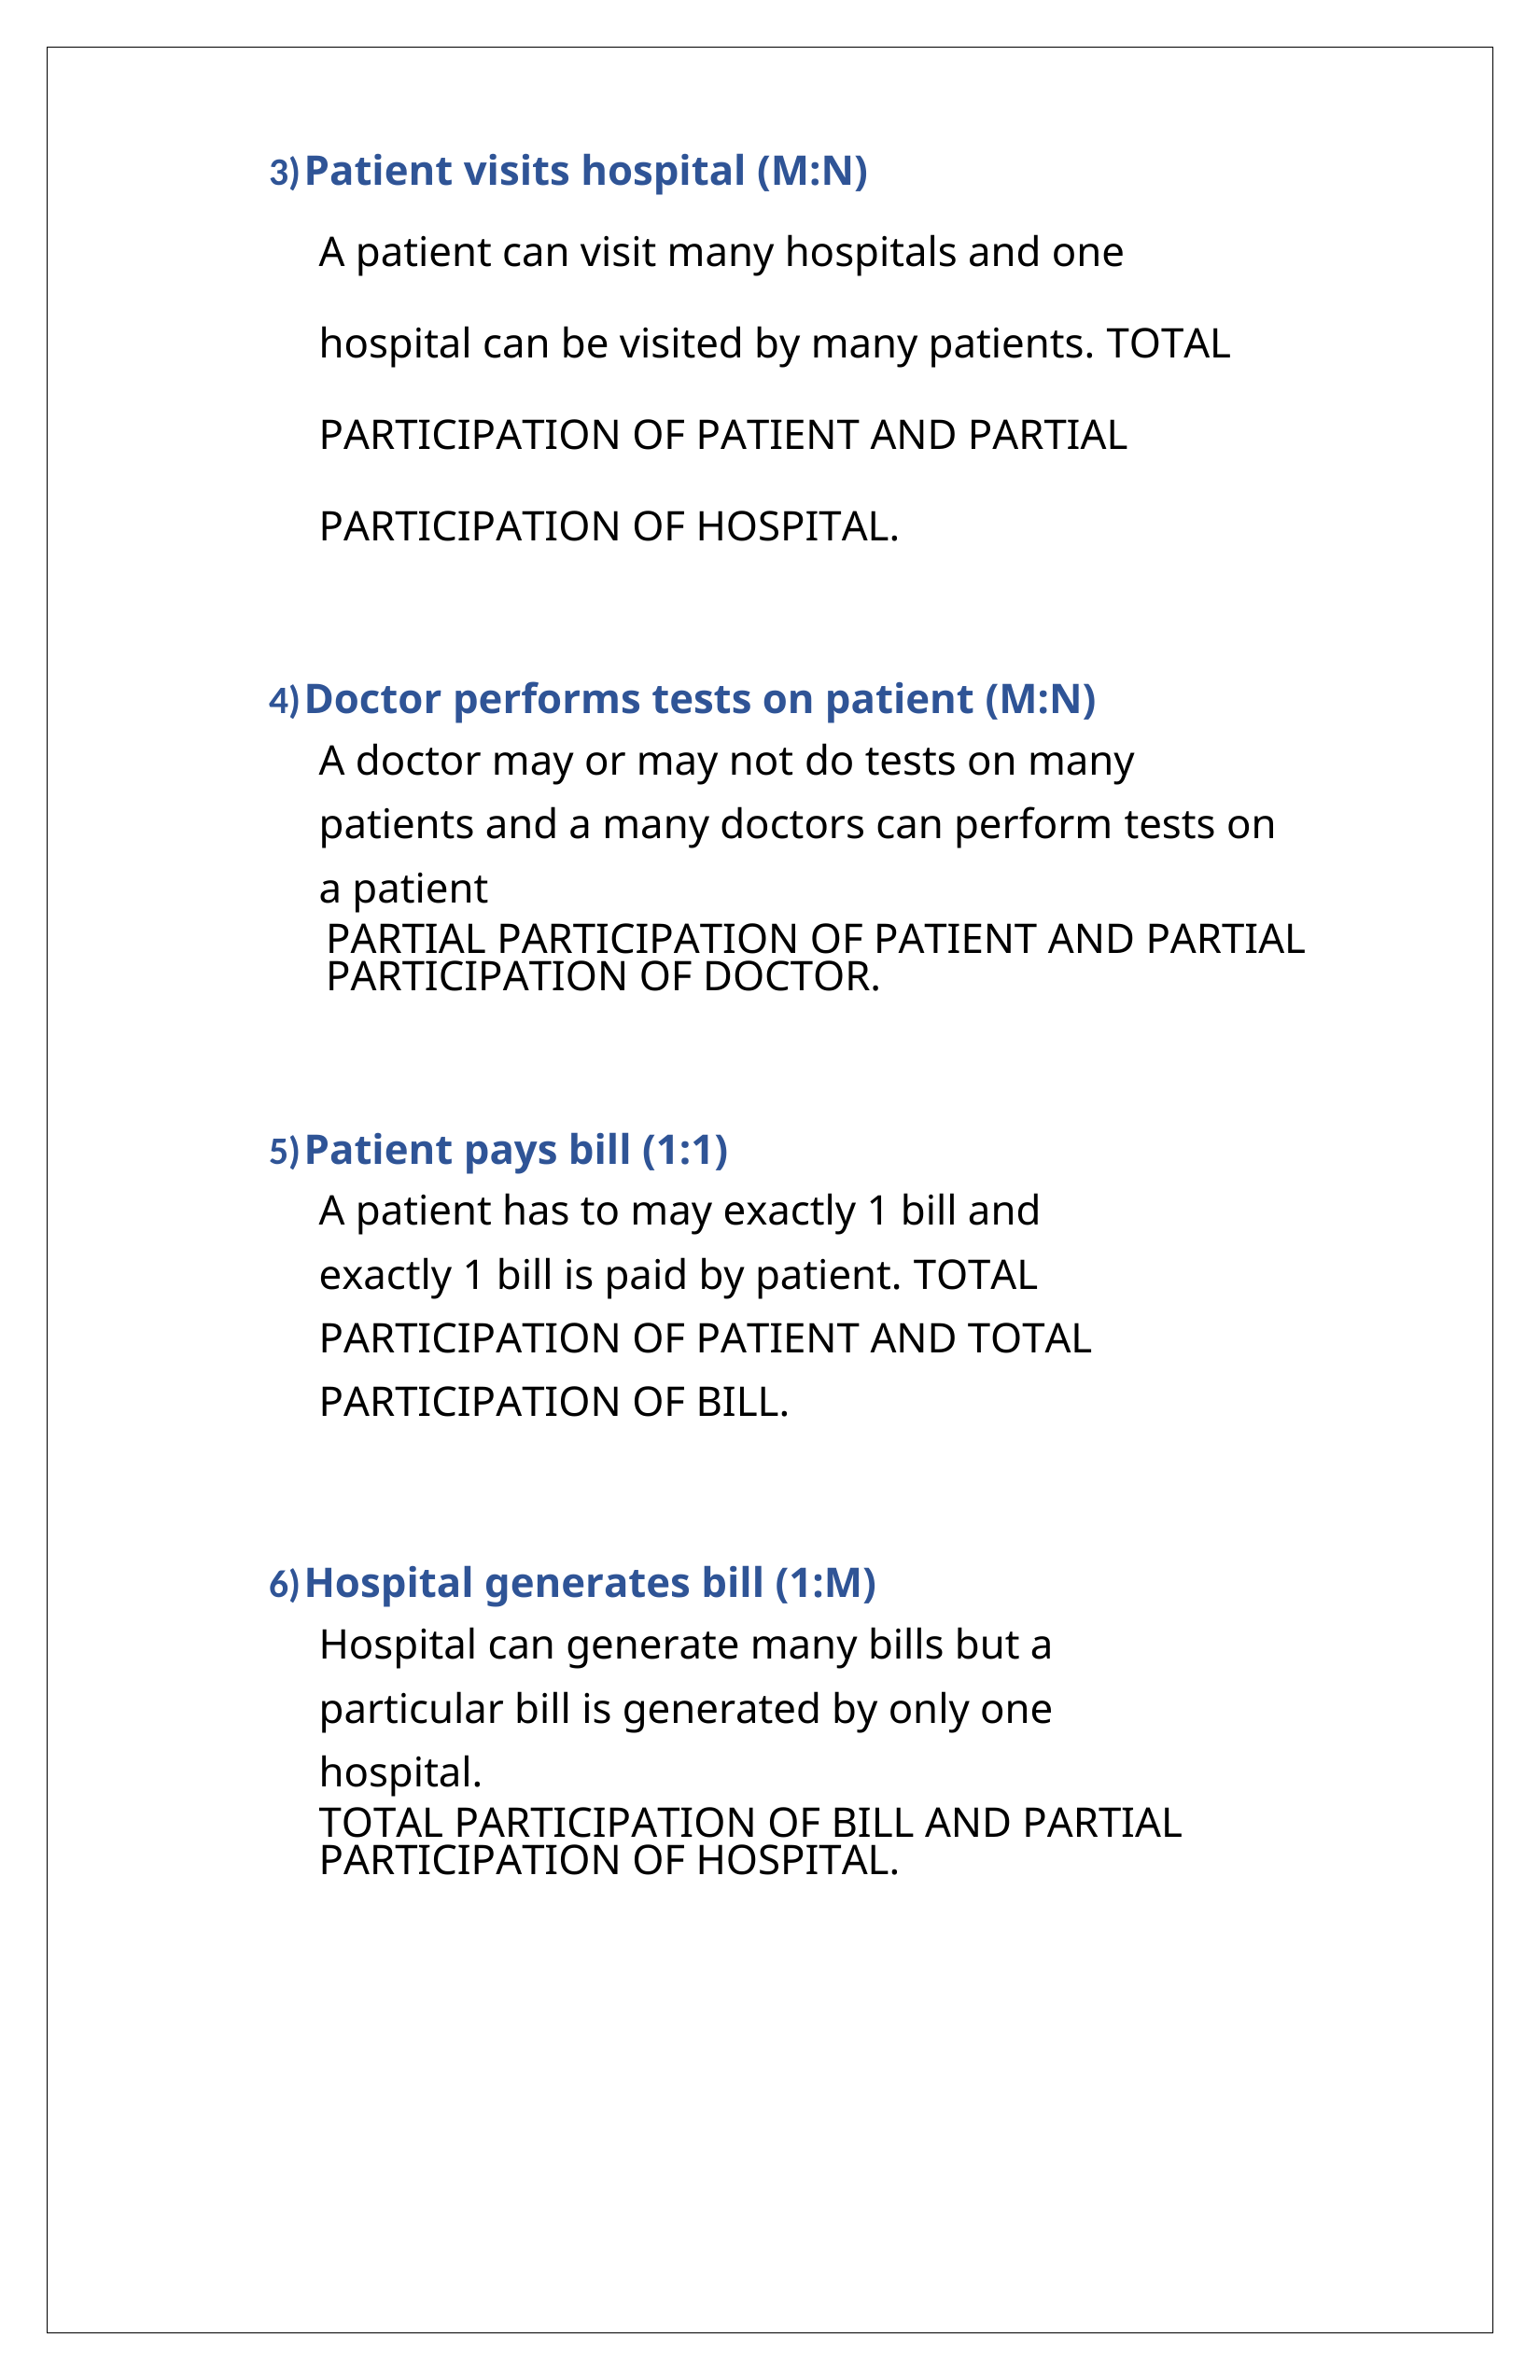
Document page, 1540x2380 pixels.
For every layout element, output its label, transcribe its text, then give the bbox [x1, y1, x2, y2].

text A patient can visit many hospitals and one hospital can be visited by many patients. TOTAL PARTICIPATION OF PATIENT AND PARTIAL PARTICIPATION OF HOSPITAL. [318, 222, 1277, 553]
list Patient visits hospital (M:N) [269, 142, 1470, 197]
list Patient pays bill (1:1) [269, 1120, 1470, 1176]
list Hospital generates bill (1:M) [269, 1554, 1470, 1610]
text Hospital can generate many bills but a particular bill is generated by only one hospital. [318, 1616, 1197, 1799]
text A doctor may or may not do tests on many patients and a many doctors can perform tests on a patient [318, 732, 1298, 915]
list Doctor performs tests on patient (M:N) [269, 670, 1470, 726]
text A patient has to may exactly 1 bill and exactly 1 bill is paid by patient. TOTAL PARTICIPATION OF PATIENT AND TOTAL PARTICIPATION OF BILL. [318, 1182, 1156, 1429]
text TOTAL PARTICIPATION OF BILL AND PARTIAL PARTICIPATION OF HOSPITAL. [318, 1807, 1470, 1882]
text PARTIAL PARTICIPATION OF PATIENT AND PARTIAL PARTICIPATION OF DOCTOR. [326, 923, 1470, 998]
